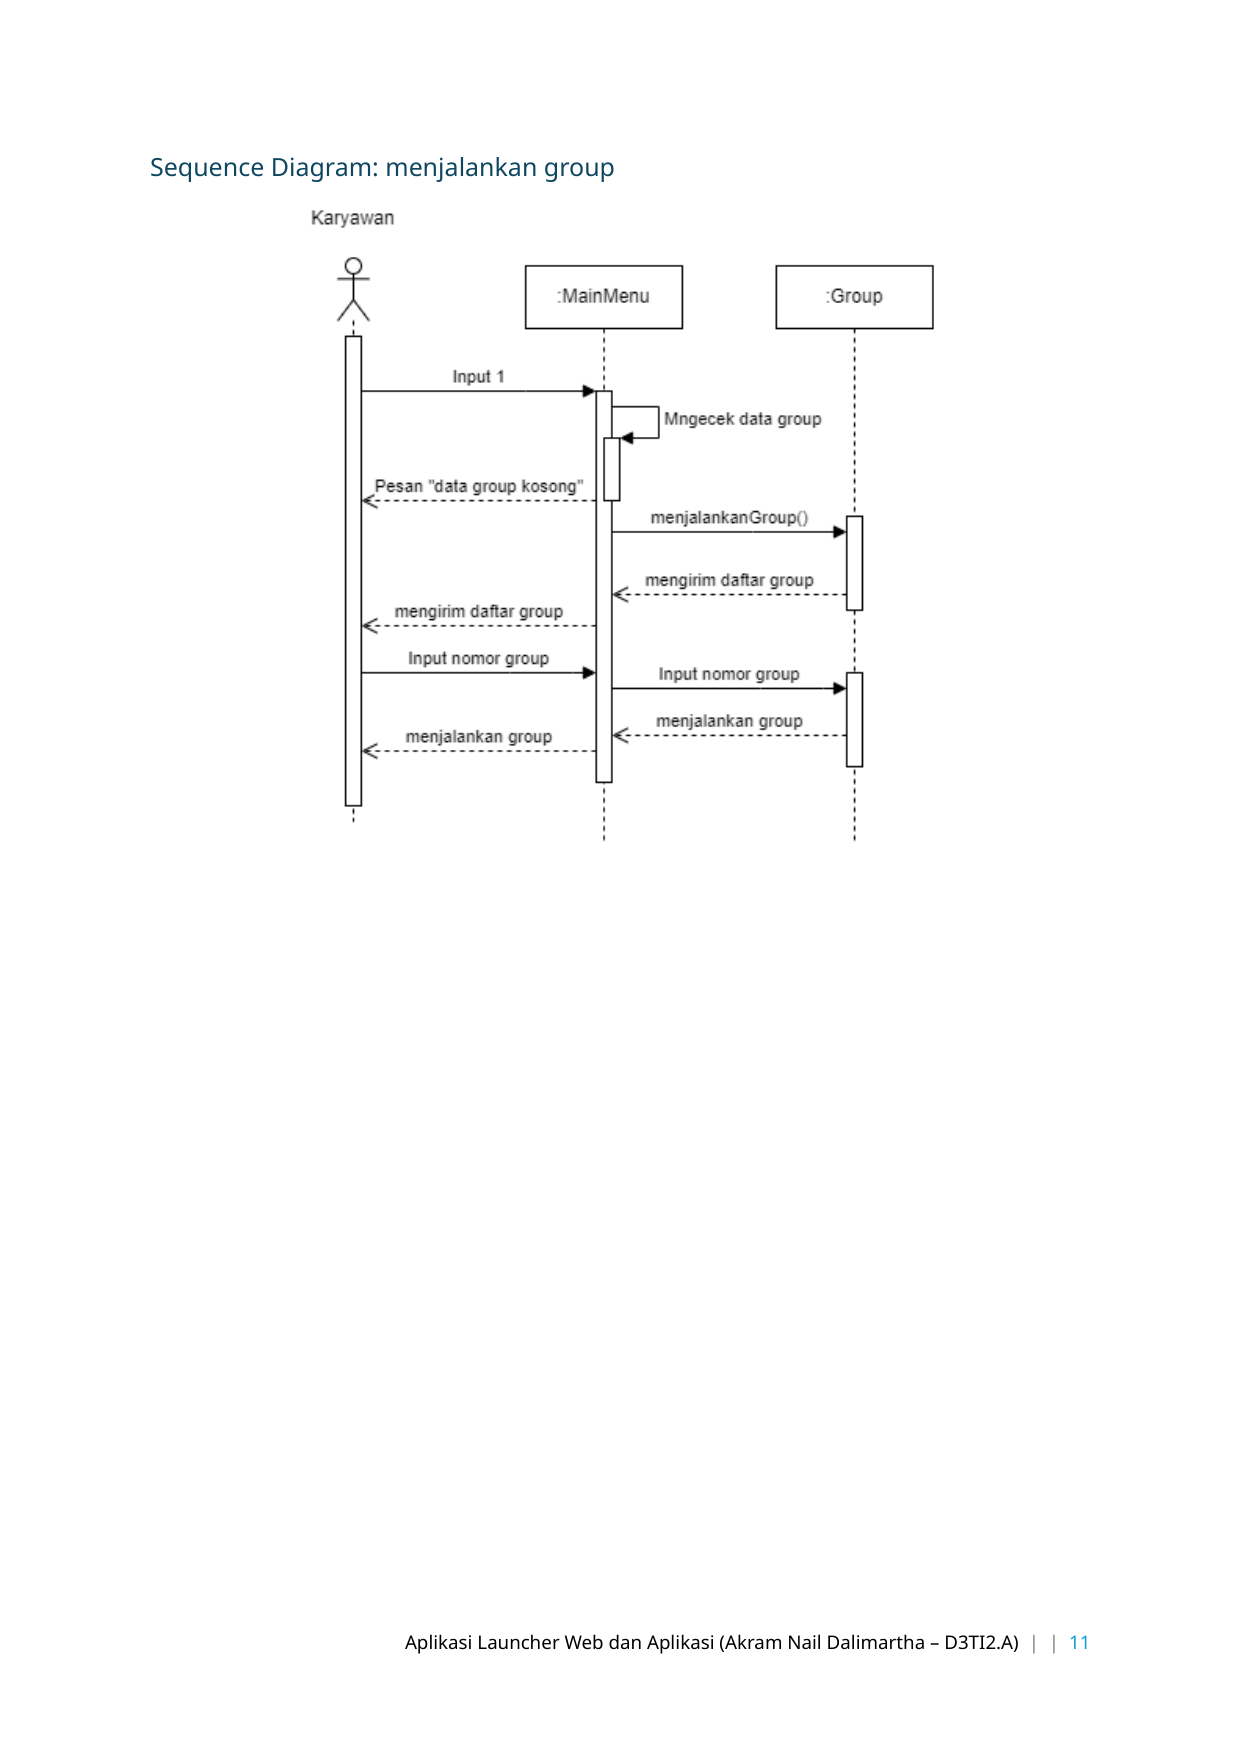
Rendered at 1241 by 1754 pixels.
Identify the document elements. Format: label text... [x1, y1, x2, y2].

picture [306, 195, 934, 846]
subtitle Sequence Diagram: menjalankan group [150, 150, 1090, 184]
